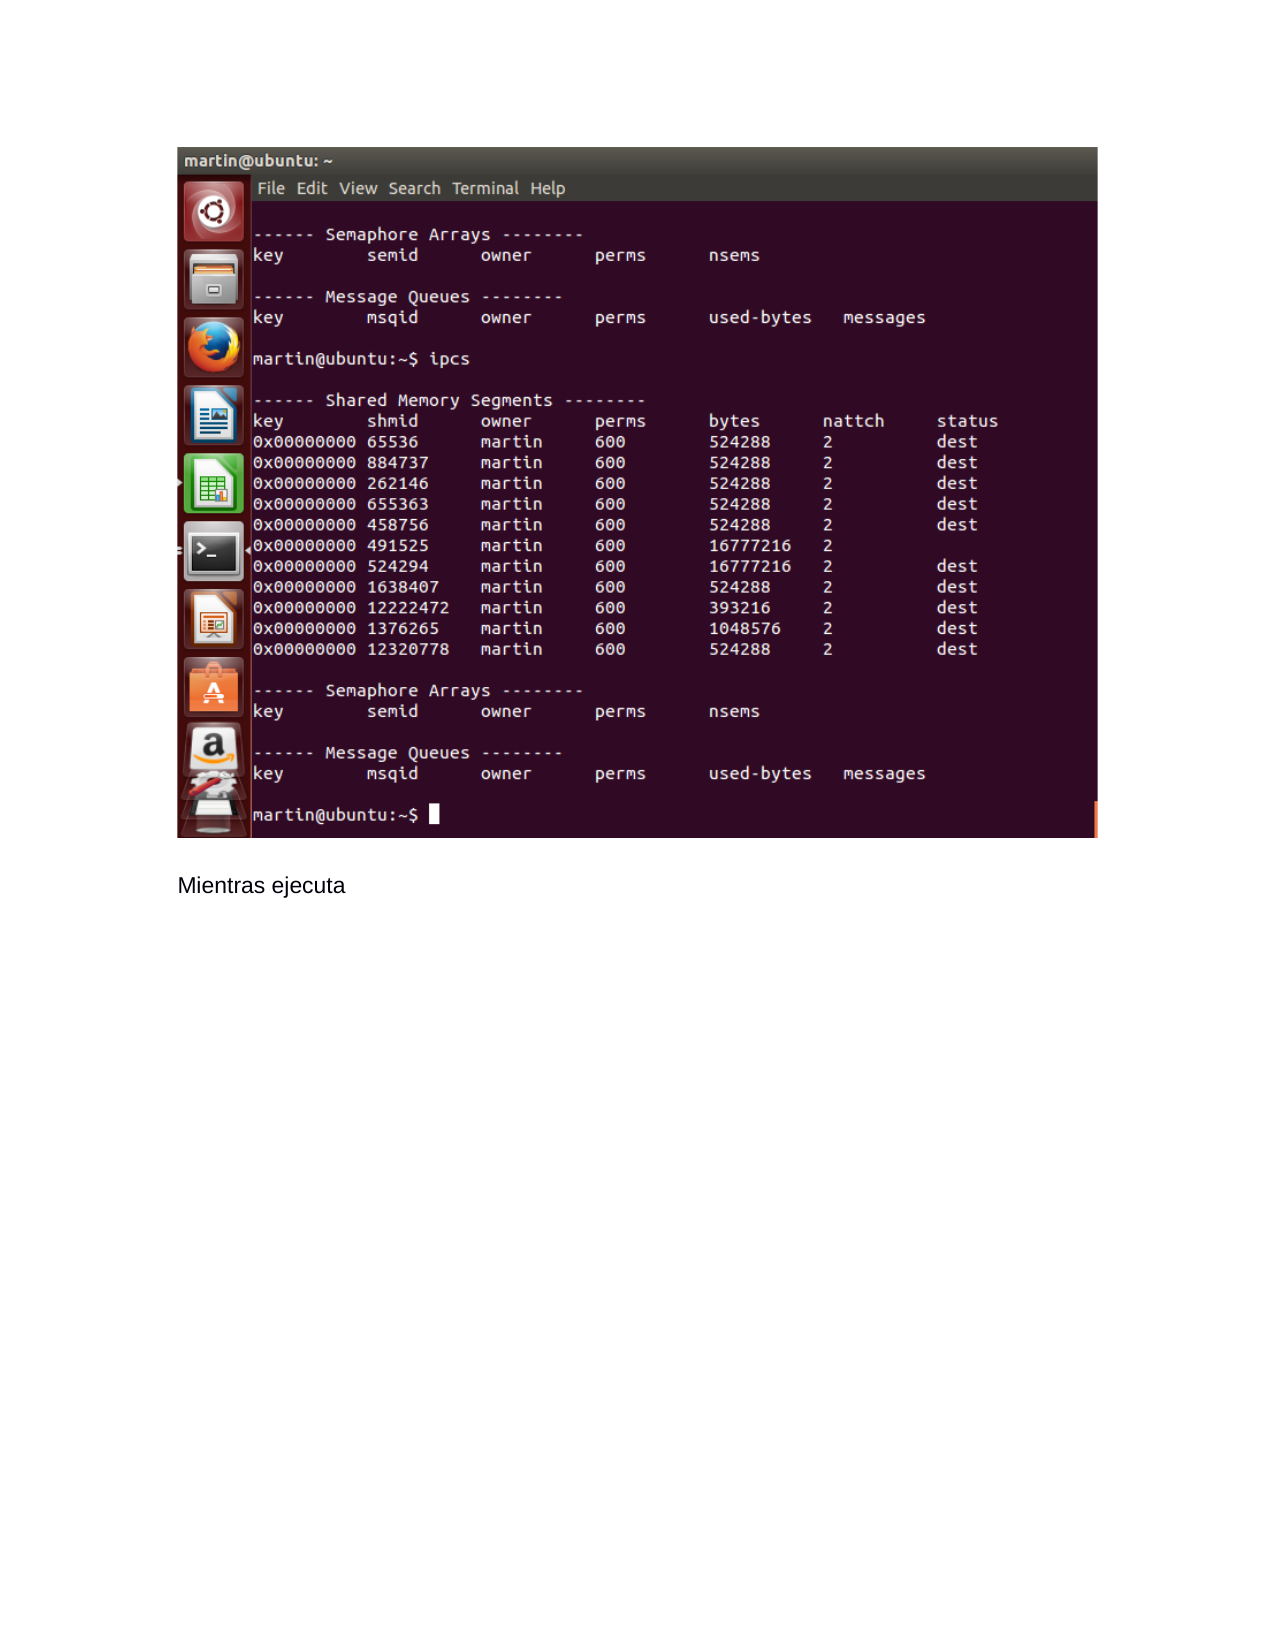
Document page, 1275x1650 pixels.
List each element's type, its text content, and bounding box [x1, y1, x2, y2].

list Mientras ejecuta [177, 872, 1098, 898]
picture [177, 147, 1098, 838]
